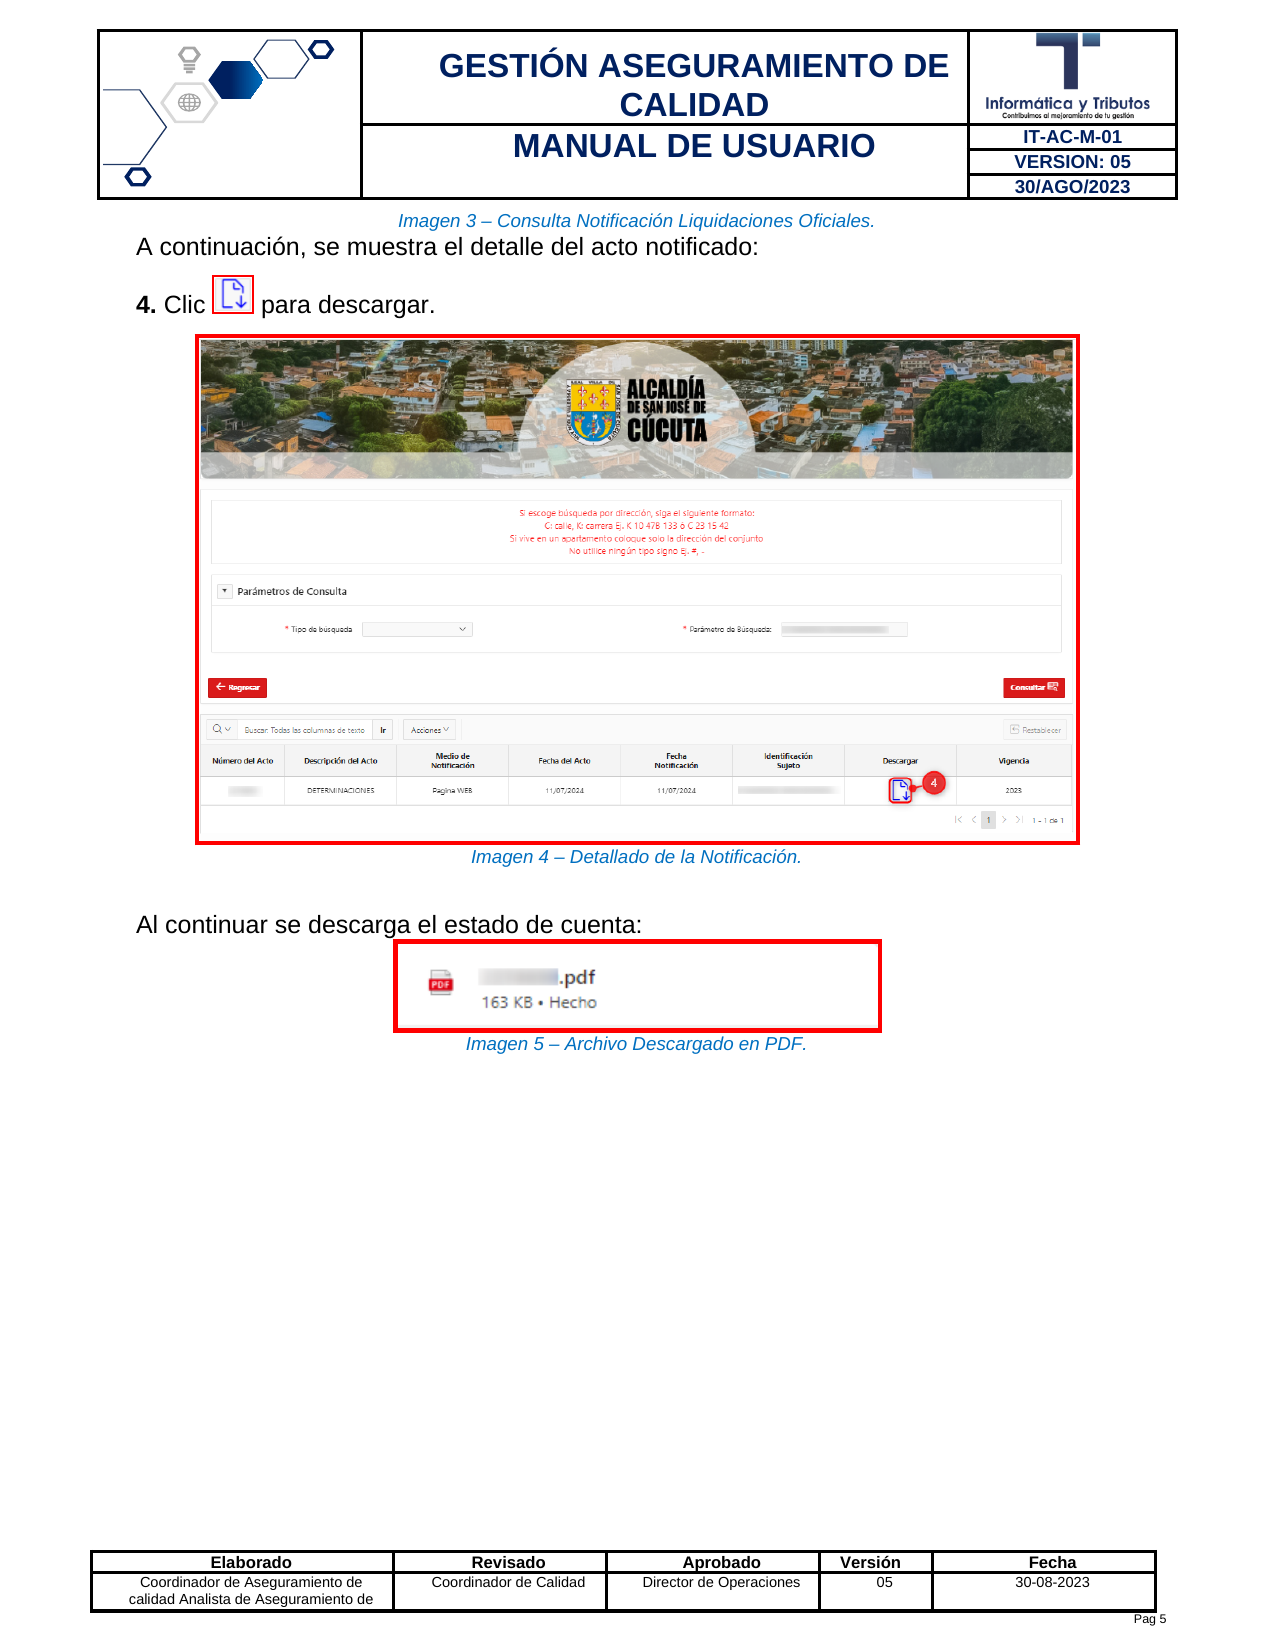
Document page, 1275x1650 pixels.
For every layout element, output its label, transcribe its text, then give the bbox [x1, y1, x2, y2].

picture [214, 277, 252, 312]
text Imagen 5 – Archivo Descargado en PDF. [136, 1033, 1139, 1054]
text 4. Clic para descargar. [136, 275, 1139, 319]
text Al continuar se descarga el estado de cuenta: [136, 910, 1139, 939]
text Imagen 4 – Detallado de la Notificación. [136, 845, 1139, 867]
picture [985, 32, 1150, 120]
picture [199, 338, 1076, 841]
text Imagen 3 – Consulta Notificación Liquidaciones Oficiales. [136, 210, 1139, 232]
picture [398, 944, 878, 1028]
text A continuación, se muestra el detalle del acto notificado: [136, 232, 1139, 260]
